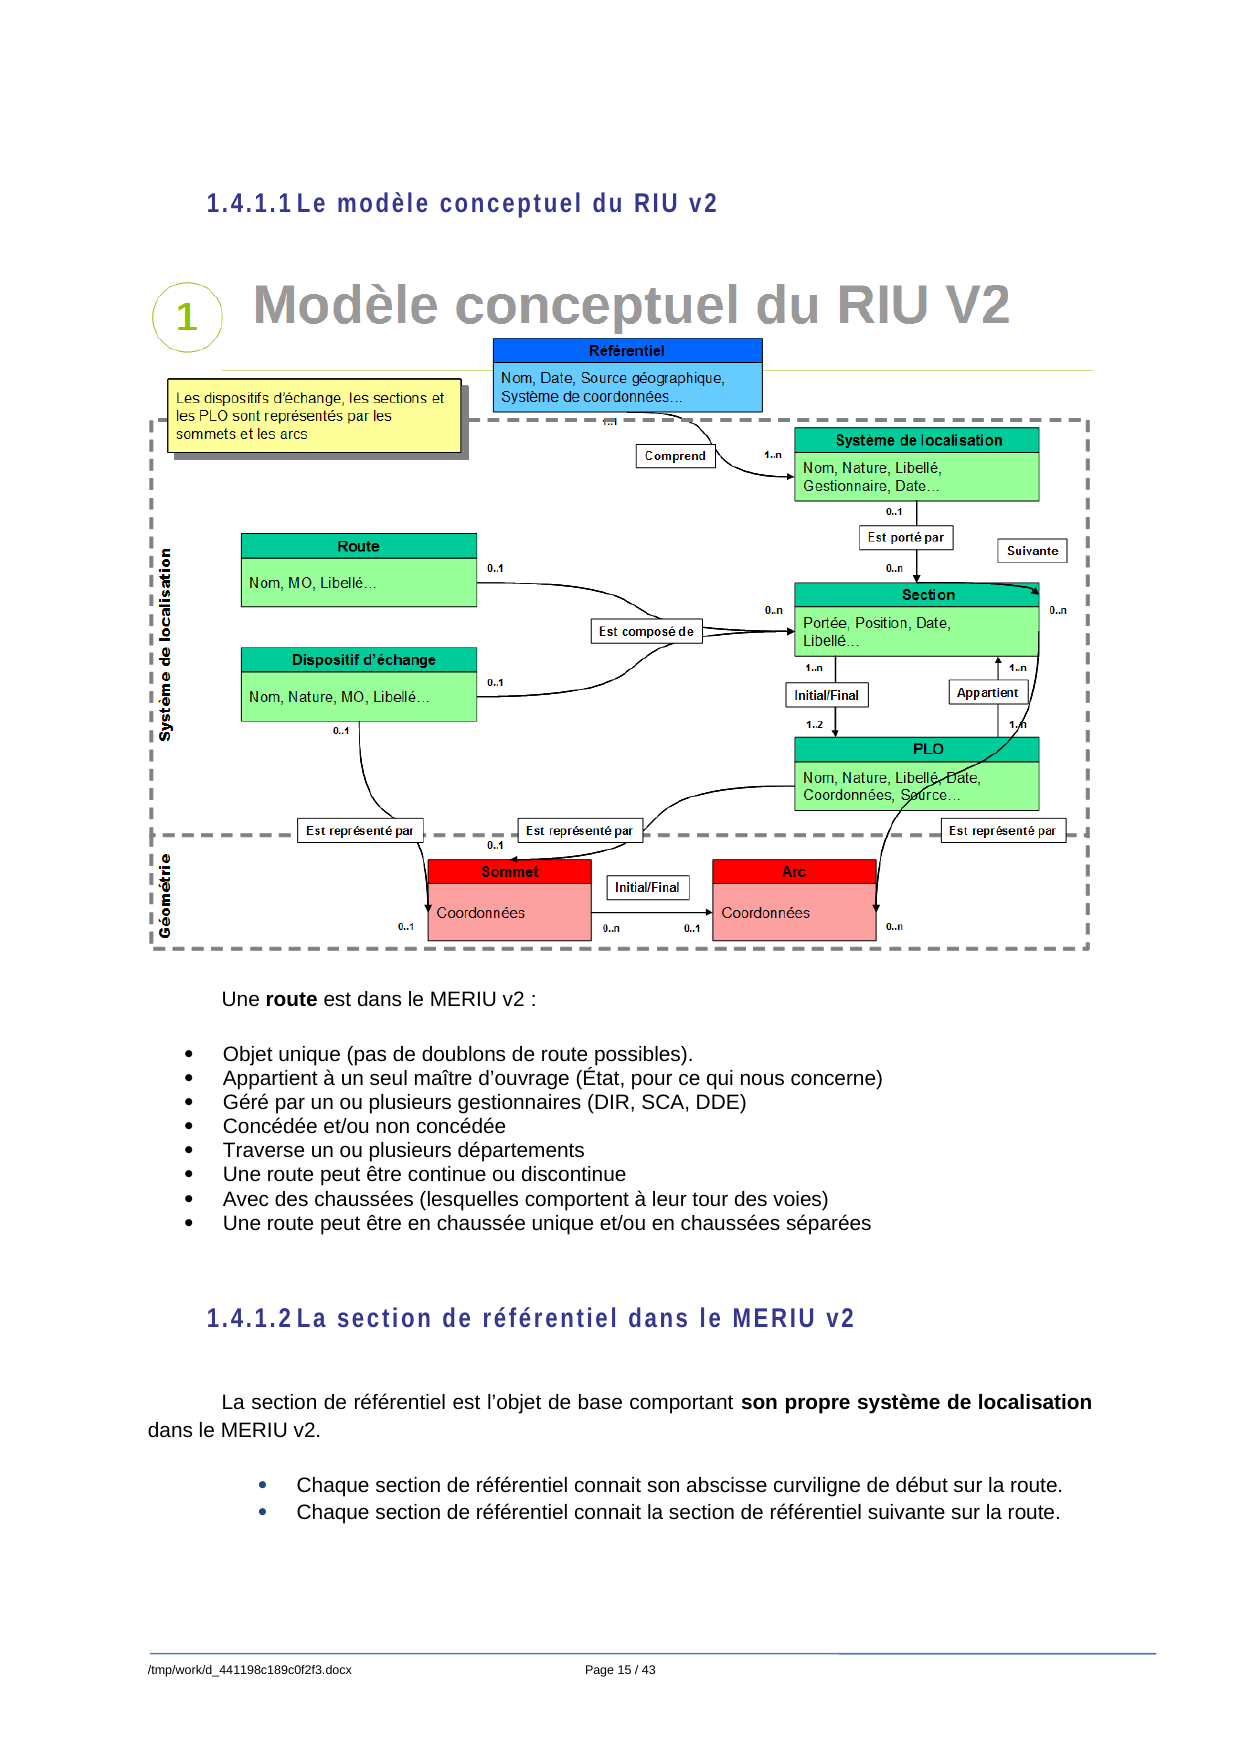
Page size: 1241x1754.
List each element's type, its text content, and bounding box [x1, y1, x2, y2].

list Avec des chaussées (lesquelles comportent à leur tour des voies) [185, 1186, 1093, 1210]
text La section de référentiel est l’objet de base comportant son propre système de localisation dans le MERIU v2. [148, 1390, 1093, 1442]
list Objet unique (pas de doublons de route possibles). [185, 1042, 1093, 1066]
list Appartient à un seul maître d’ouvrage (État, pour ce qui nous concerne) [185, 1066, 1093, 1090]
list Géré par un ou plusieurs gestionnaires (DIR, SCA, DDE) [185, 1090, 1093, 1114]
list Une route peut être en chaussée unique et/ou en chaussées séparées [185, 1210, 1093, 1234]
subtitle Le modèle conceptuel du RIU v2 [207, 188, 1093, 219]
list Une route peut être continue ou discontinue [185, 1162, 1093, 1186]
text Une route est dans le MERIU v2 : [148, 987, 1093, 1011]
list Chaque section de référentiel connait son abscisse curviligne de début sur la route. [259, 1473, 1093, 1497]
list Chaque section de référentiel connait la section de référentiel suivante sur la route. [259, 1500, 1093, 1524]
list Concédée et/ou non concédée [185, 1114, 1093, 1138]
list Traverse un ou plusieurs départements [185, 1138, 1093, 1162]
subtitle La section de référentiel dans le MERIU v2 [207, 1302, 1093, 1333]
picture [147, 275, 1093, 956]
